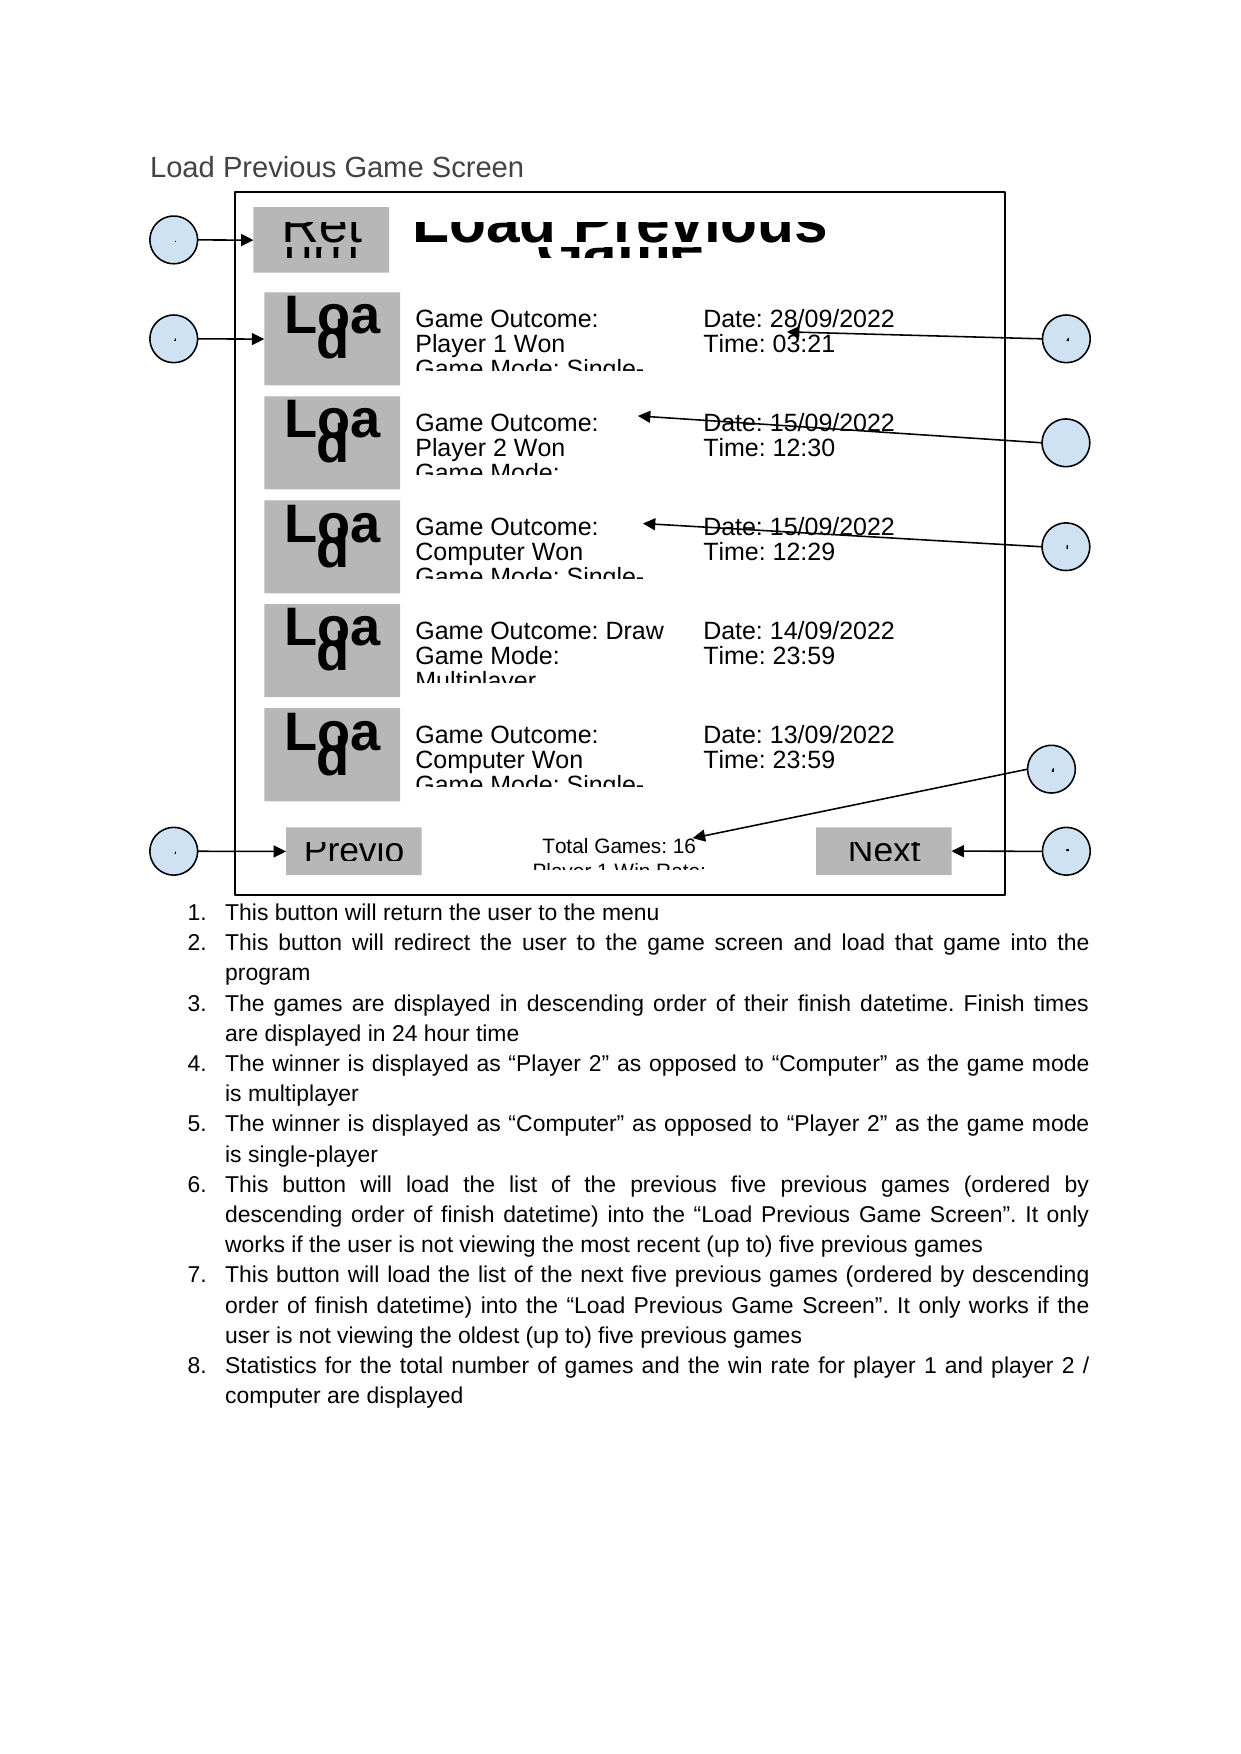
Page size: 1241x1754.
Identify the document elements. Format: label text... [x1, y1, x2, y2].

list The games are displayed in descending order of their finish datetime. Finish times are displayed in 24 hour time [187, 989, 1090, 1046]
list This button will load the list of the previous five previous games (ordered by descending order of finish datetime) into the “Load Previous Game Screen”. It only works if the user is not viewing the most recent (up to) five previous games [187, 1171, 1090, 1258]
list The winner is displayed as “Player 2” as opposed to “Computer” as the game mode is multiplayer [187, 1050, 1090, 1107]
list Statistics for the total number of games and the win rate for player 1 and player 2 / computer are displayed [187, 1352, 1090, 1409]
list This button will load the list of the next five previous games (ordered by descending order of finish datetime) into the “Load Previous Game Screen”. It only works if the user is not viewing the oldest (up to) five previous games [187, 1261, 1090, 1348]
subtitle Load Previous Game Screen [150, 150, 1090, 183]
list The winner is displayed as “Computer” as opposed to “Player 2” as the game mode is single-player [187, 1110, 1090, 1167]
list This button will return the user to the menu [187, 899, 1090, 925]
list This button will redirect the user to the game screen and load that game into the program [187, 929, 1090, 986]
